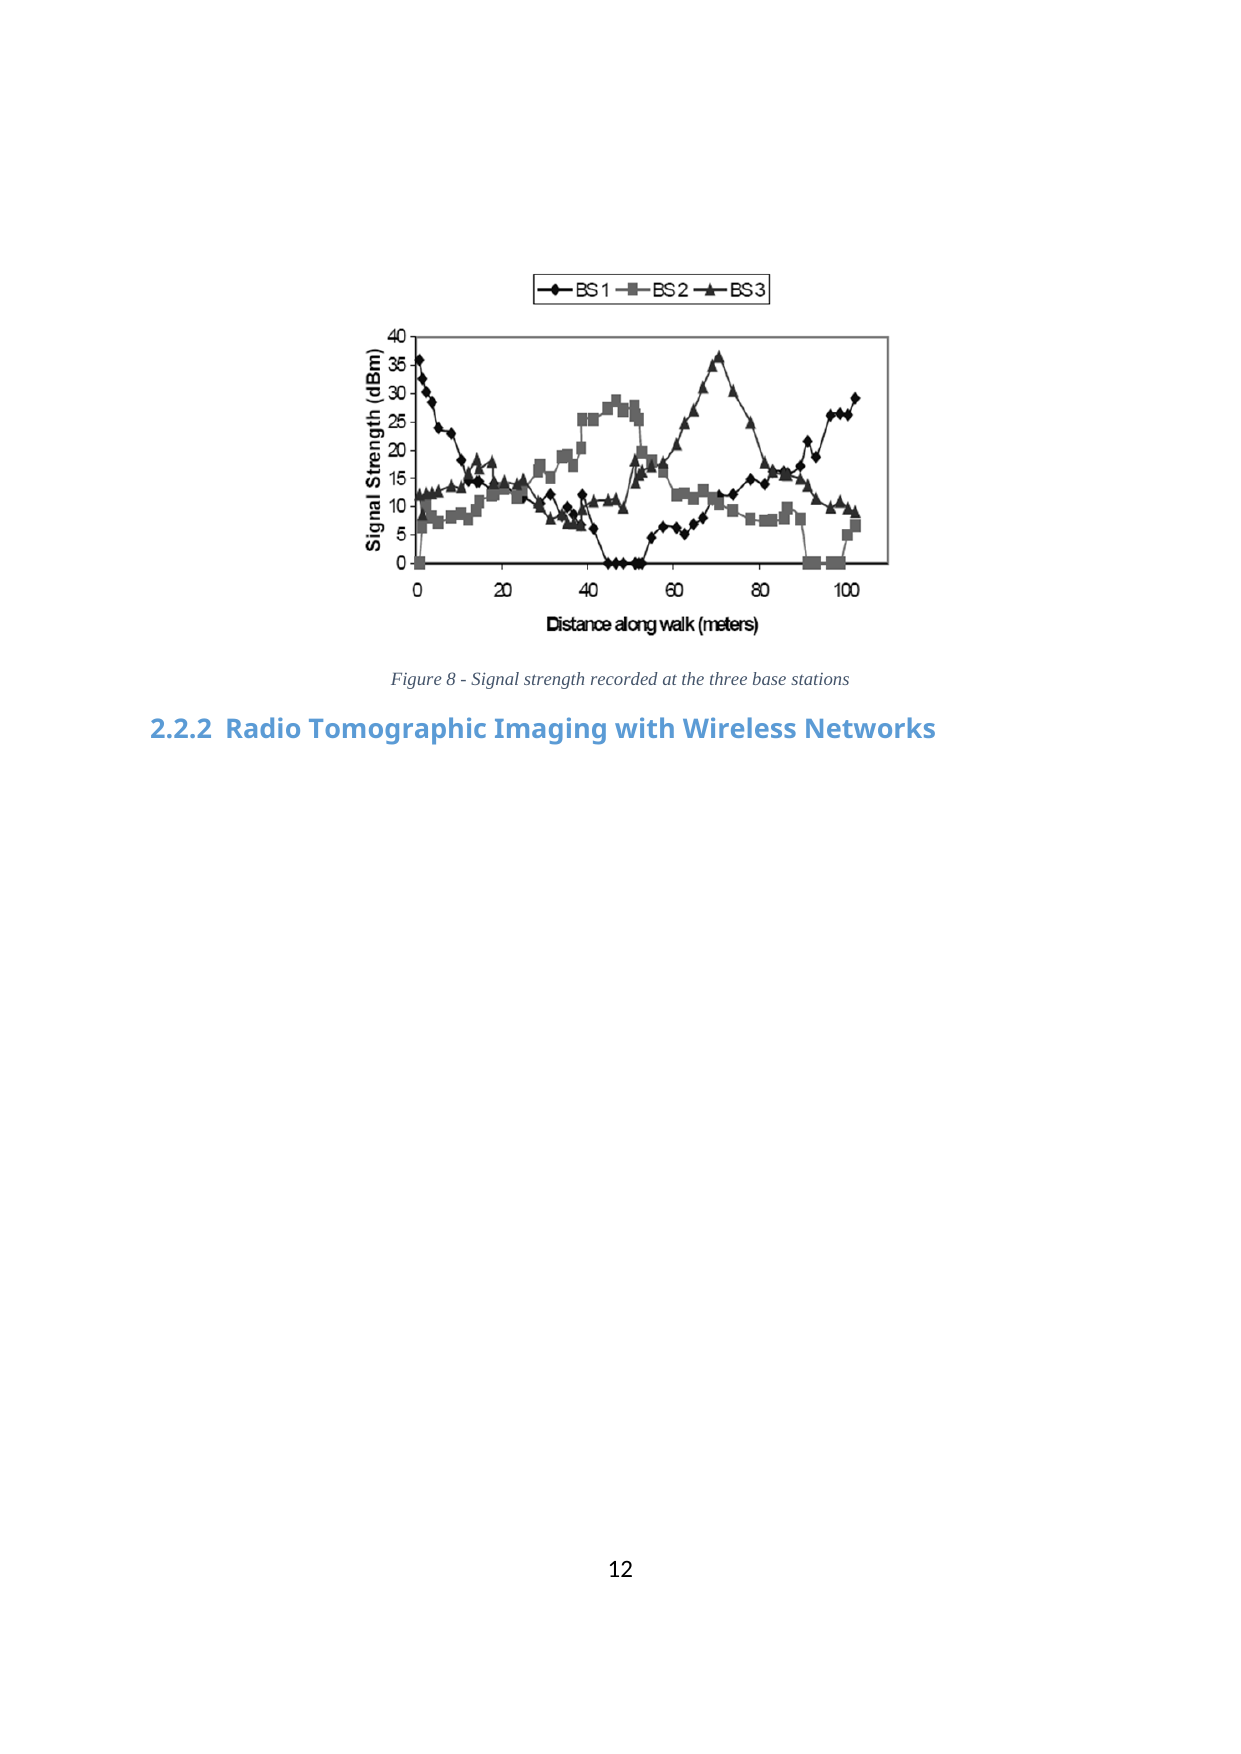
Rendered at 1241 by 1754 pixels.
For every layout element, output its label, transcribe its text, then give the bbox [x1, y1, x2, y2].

text Figure 8 - Signal strength recorded at the three base stations [150, 668, 1090, 689]
picture [349, 269, 892, 637]
subtitle Radio Tomographic Imaging with Wireless Networks [150, 710, 1090, 747]
